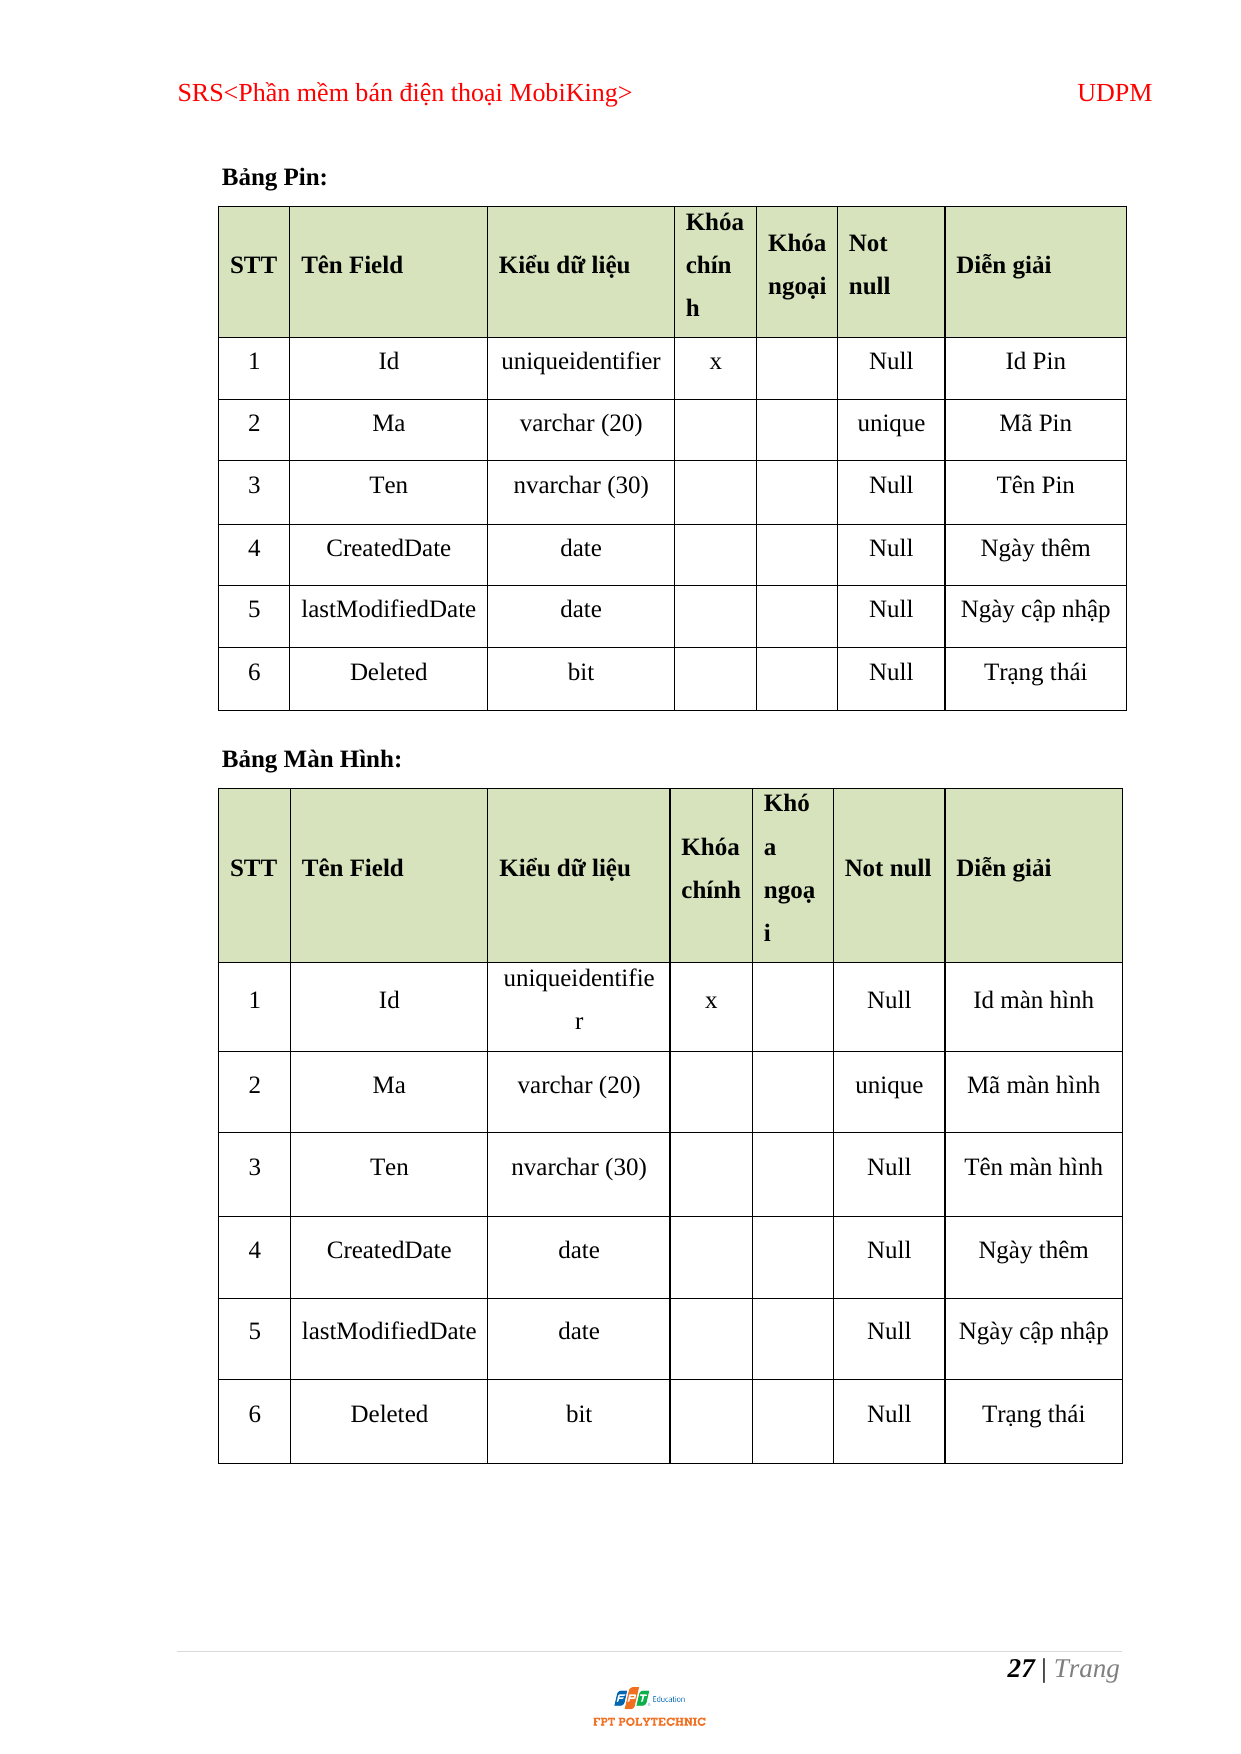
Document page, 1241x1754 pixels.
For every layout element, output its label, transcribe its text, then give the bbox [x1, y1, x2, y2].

table_cell [753, 1380, 833, 1463]
table_cell 5 [219, 1299, 290, 1379]
table_cell uniqueidentifier [488, 338, 674, 399]
table_cell varchar (20) [488, 400, 674, 460]
table_cell 4 [219, 525, 289, 585]
table_cell [671, 1133, 752, 1216]
table_cell date [488, 586, 674, 647]
table_cell 5 [219, 586, 289, 647]
text Bảng Màn Hình: [222, 744, 1122, 773]
table_cell [671, 1052, 752, 1132]
table_cell Mã Pin [946, 400, 1126, 460]
table_cell 6 [219, 1380, 290, 1463]
table_cell bit [488, 648, 674, 710]
table_header Not null [838, 207, 944, 337]
table_cell [757, 461, 837, 524]
table_cell [675, 586, 756, 647]
table_cell bit [488, 1380, 669, 1463]
table_header Khóa ngoại [757, 207, 837, 337]
table_cell unique [838, 400, 944, 460]
table_header Tên Field [290, 207, 487, 337]
table_cell date [488, 1217, 669, 1297]
table_cell 4 [219, 1217, 290, 1297]
table_header Khóa chính [671, 789, 752, 962]
table_cell 6 [219, 648, 289, 710]
table_cell [757, 400, 837, 460]
table_cell Tên Pin [946, 461, 1126, 524]
table_cell Null [838, 586, 944, 647]
table_cell 1 [219, 338, 289, 399]
table_cell [757, 525, 837, 585]
table_cell Null [834, 1133, 944, 1216]
table_cell Ngày thêm [946, 1217, 1122, 1297]
table_cell date [488, 525, 674, 585]
table_cell Id [290, 338, 487, 399]
table_header Tên Field [291, 789, 487, 962]
table_cell 3 [219, 461, 289, 524]
table_cell Null [838, 338, 944, 399]
table_cell 2 [219, 1052, 290, 1132]
table_cell CreatedDate [290, 525, 487, 585]
table_cell [671, 1380, 752, 1463]
table_cell 3 [219, 1133, 290, 1216]
table_cell [753, 963, 833, 1051]
table_cell [753, 1133, 833, 1216]
table_cell [753, 1052, 833, 1132]
table_cell Mã màn hình [946, 1052, 1122, 1132]
table_header Khóa ngoại [753, 789, 833, 962]
table_cell CreatedDate [291, 1217, 487, 1297]
table_cell Trạng thái [946, 648, 1126, 710]
table_cell Null [838, 461, 944, 524]
text Bảng Pin: [222, 162, 1122, 191]
table_cell [757, 338, 837, 399]
table_header Diễn giải [946, 207, 1126, 337]
table_header STT [219, 207, 289, 337]
table_cell [757, 648, 837, 710]
table_cell Ngày thêm [946, 525, 1126, 585]
table_cell [757, 586, 837, 647]
table_cell [753, 1299, 833, 1379]
table_cell [671, 1299, 752, 1379]
table_header Not null [834, 789, 944, 962]
table_cell 1 [219, 963, 290, 1051]
table_cell [675, 525, 756, 585]
table_cell Null [834, 963, 944, 1051]
table_cell Null [834, 1380, 944, 1463]
table_cell Ten [291, 1133, 487, 1216]
table_cell lastModifiedDate [290, 586, 487, 647]
table_cell Null [838, 648, 944, 710]
table_cell Deleted [290, 648, 487, 710]
table_cell date [488, 1299, 669, 1379]
table_cell unique [834, 1052, 944, 1132]
table_cell Tên màn hình [946, 1133, 1122, 1216]
table_cell [675, 648, 756, 710]
table_cell Ngày cập nhập [946, 1299, 1122, 1379]
picture [593, 1687, 706, 1726]
table_cell varchar (20) [488, 1052, 669, 1132]
table_cell x [671, 963, 752, 1051]
table_cell Deleted [291, 1380, 487, 1463]
table_cell [675, 461, 756, 524]
table_cell Id [291, 963, 487, 1051]
table_cell Null [834, 1299, 944, 1379]
table_cell Null [834, 1217, 944, 1297]
table_cell Id màn hình [946, 963, 1122, 1051]
table_cell [675, 400, 756, 460]
table_cell Ma [291, 1052, 487, 1132]
table_header Diễn giải [946, 789, 1122, 962]
table_cell nvarchar (30) [488, 1133, 669, 1216]
table_cell Id Pin [946, 338, 1126, 399]
table_cell lastModifiedDate [291, 1299, 487, 1379]
table_cell [671, 1217, 752, 1297]
table_cell x [675, 338, 756, 399]
table_cell [753, 1217, 833, 1297]
table_cell Trạng thái [946, 1380, 1122, 1463]
table_cell Ten [290, 461, 487, 524]
table_header Khóa chính [675, 207, 756, 337]
table_header Kiểu dữ liệu [488, 207, 674, 337]
table_header Kiểu dữ liệu [488, 789, 669, 962]
table_cell Ma [290, 400, 487, 460]
table_cell uniqueidentifier [488, 963, 669, 1051]
table_cell nvarchar (30) [488, 461, 674, 524]
table_cell Null [838, 525, 944, 585]
table_header STT [219, 789, 290, 962]
table_cell 2 [219, 400, 289, 460]
table_cell Ngày cập nhập [946, 586, 1126, 647]
